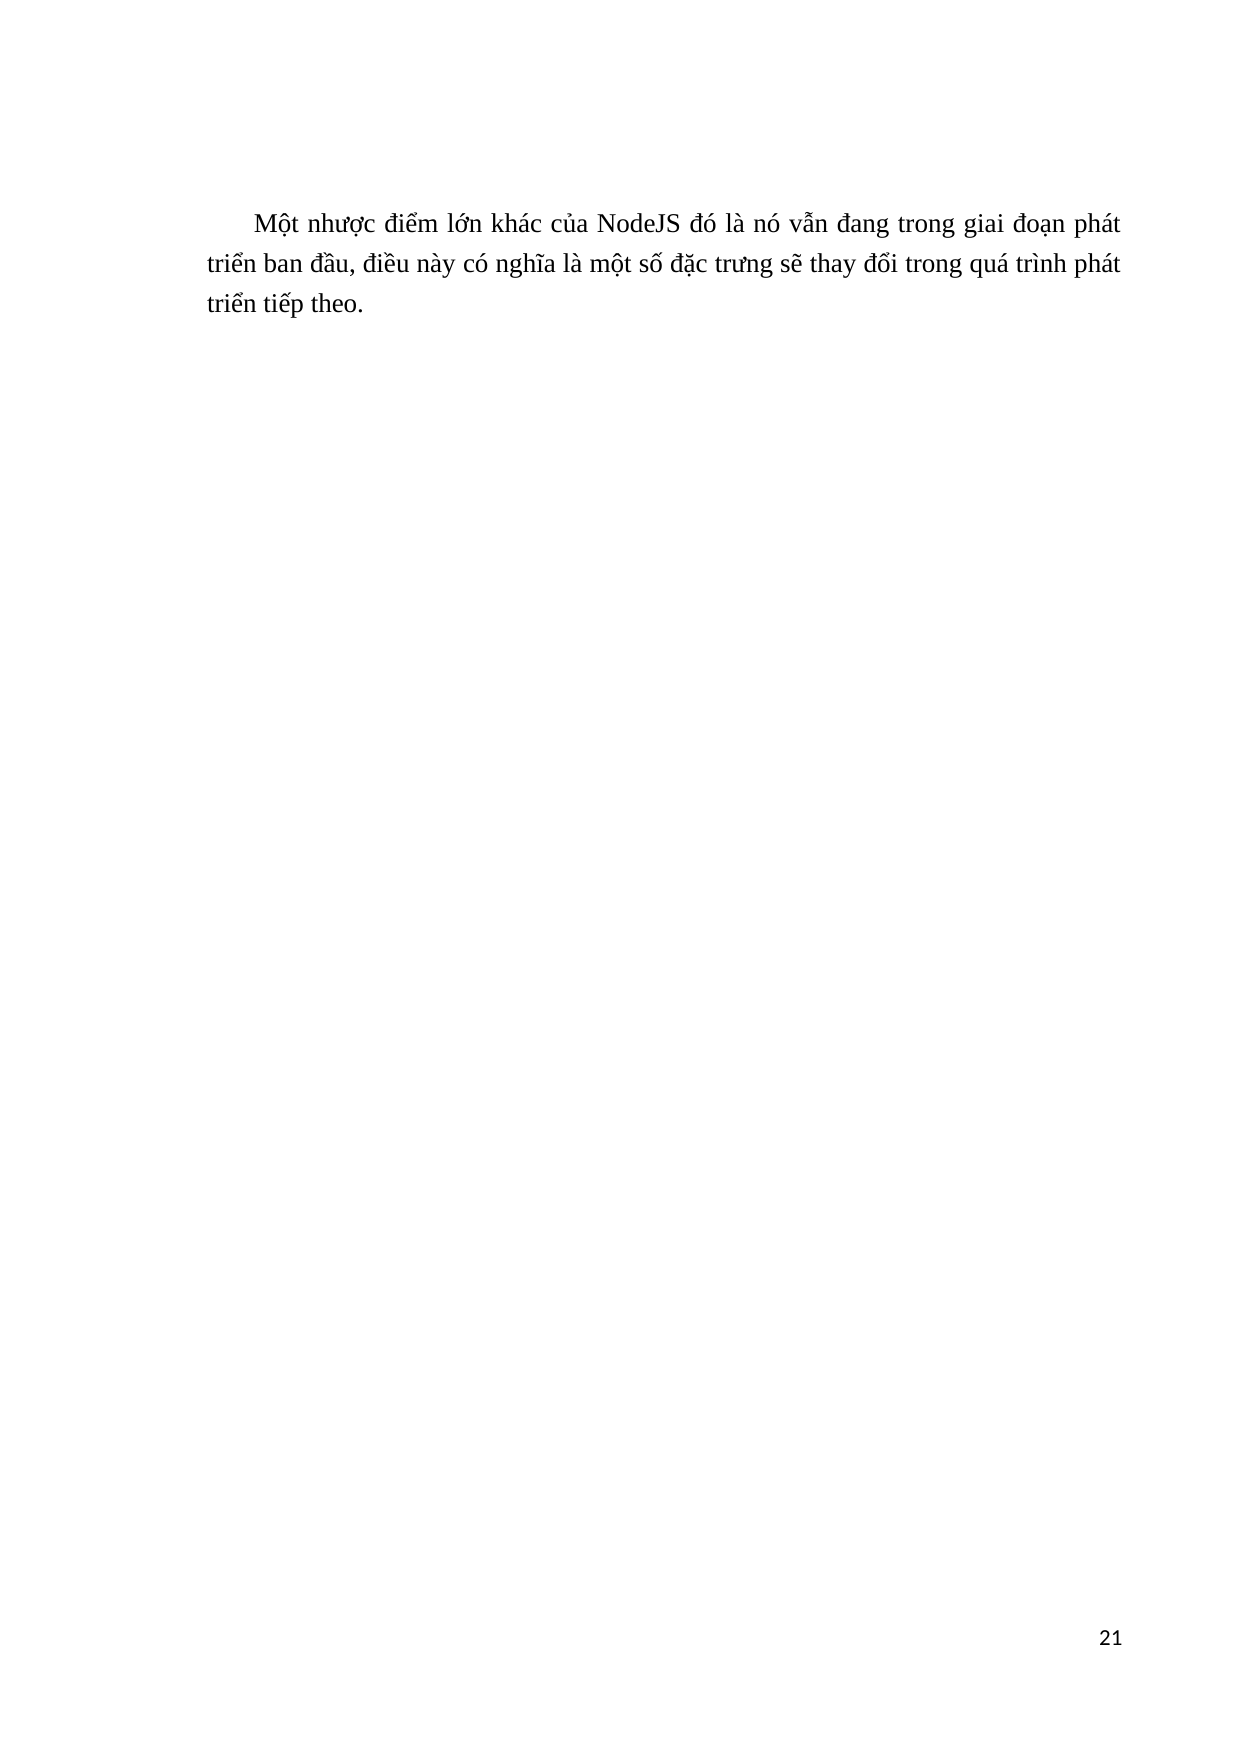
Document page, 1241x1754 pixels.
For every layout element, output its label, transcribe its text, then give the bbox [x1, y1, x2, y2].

text Một nhược điểm lớn khác của NodeJS đó là nó vẫn đang trong giai đoạn phát triển ban đầu, điều này có nghĩa là một số đặc trưng sẽ thay đổi trong quá trình phát triển tiếp theo. [207, 207, 1122, 319]
